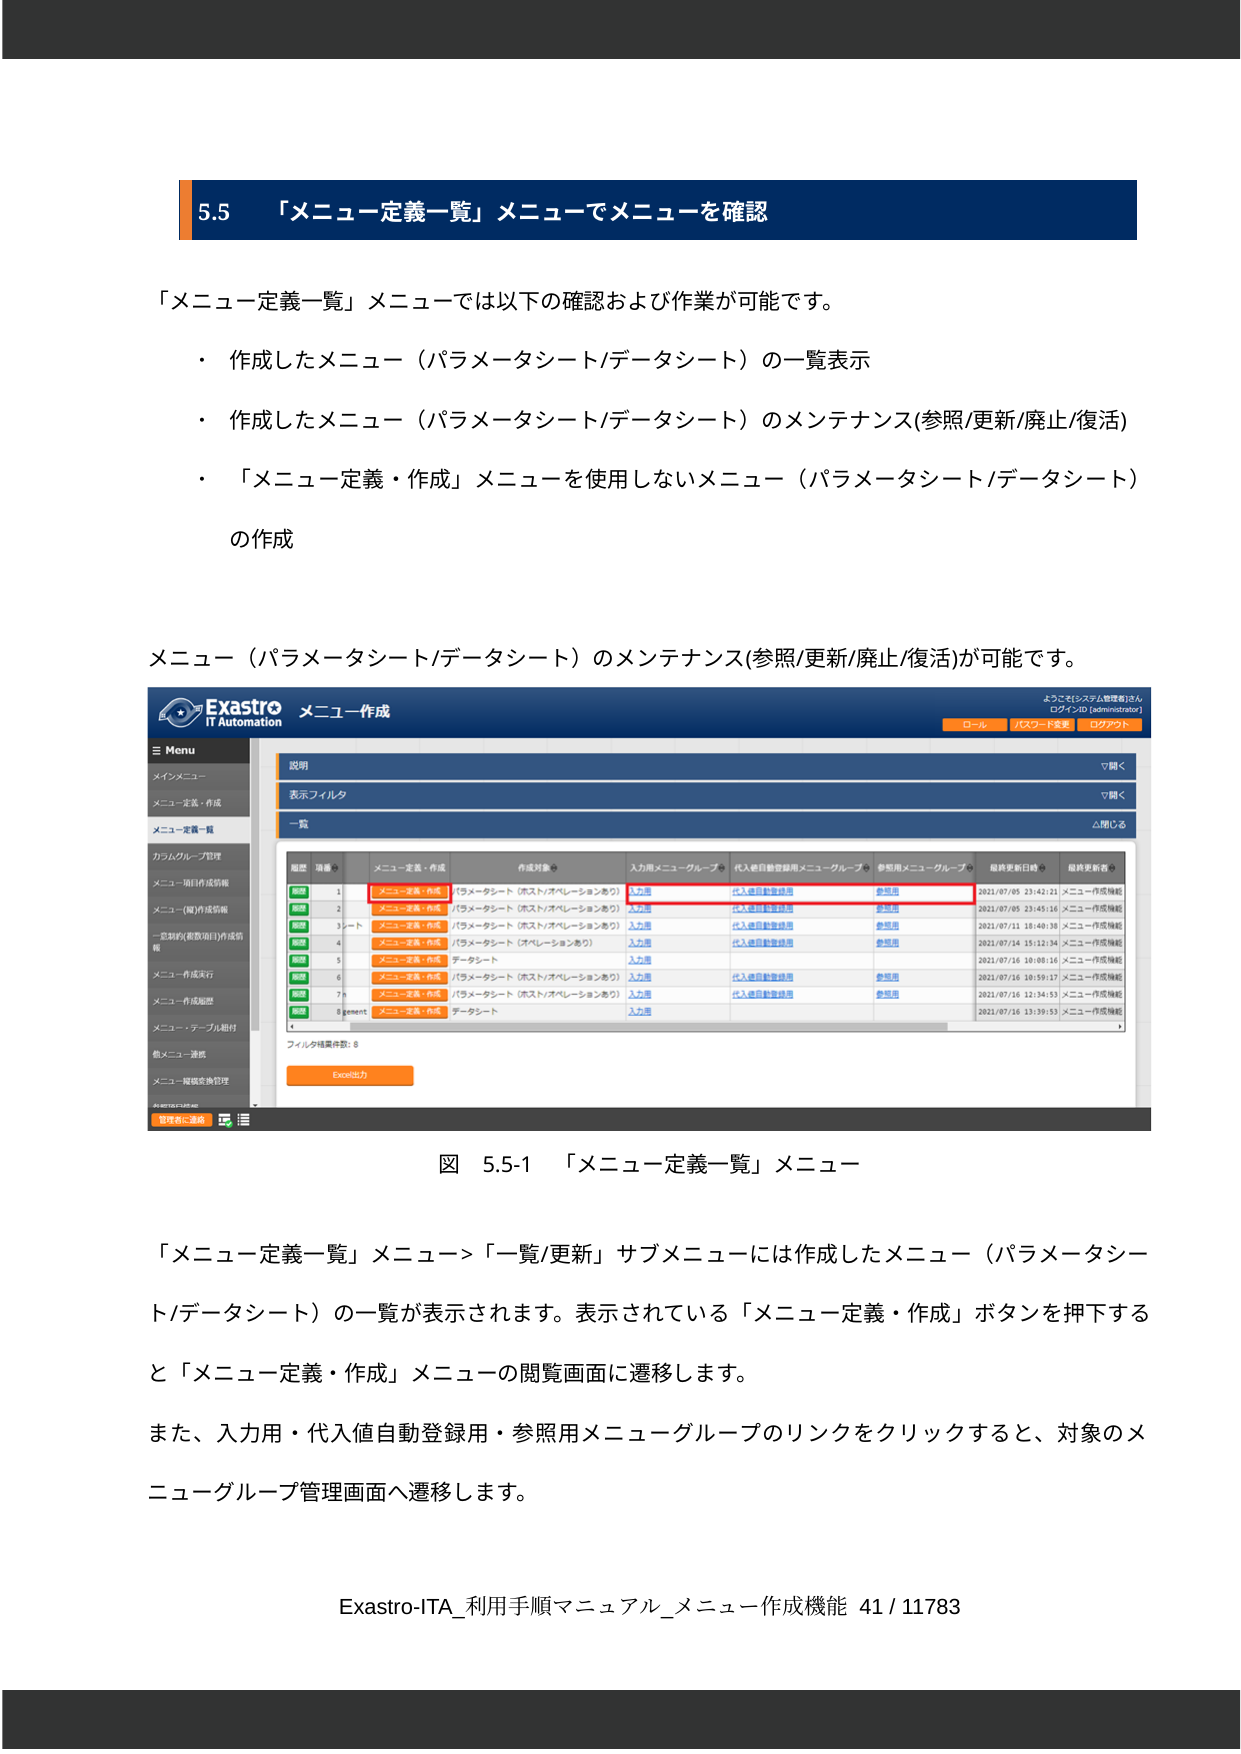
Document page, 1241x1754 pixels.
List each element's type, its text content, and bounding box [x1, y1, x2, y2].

picture [2, 1690, 1241, 1749]
list 作成したメニュー（パラメータシート/データシート）の一覧表示 [191, 329, 1152, 389]
list 「メニュー定義一覧」メニューでは以下の確認および作業が可能です。 [148, 270, 1152, 329]
list 図 5.5-1 「メニュー定義一覧」メニュー [148, 1134, 1152, 1193]
list 「メニュー定義・作成」メニューを使用しないメニュー（パラメータシート/データシート）の作成 [191, 448, 1152, 568]
picture [147, 686, 1152, 1131]
list また、入力用・代入値自動登録用・参照用メニューグループのリンクをクリックすると、対象のメニューグループ管理画面へ遷移します。 [148, 1402, 1152, 1521]
list メニュー（パラメータシート/データシート）のメンテナンス(参照/更新/廃止/復活)が可能です。 [148, 627, 1152, 686]
list 作成したメニュー（パラメータシート/データシート）のメンテナンス(参照/更新/廃止/復活) [191, 389, 1152, 448]
picture [2, 0, 1241, 59]
list 「メニュー定義一覧」メニュー>「一覧/更新」サブメニューには作成したメニュー（パラメータシート/データシート）の一覧が表示されます。表示されている「メニュー定義・作成」ボタンを押下すると「メニュー定義・作成」メニューの閲覧画面に遷移します。 [148, 1223, 1152, 1402]
subtitle 「メニュー定義一覧」メニューでメニューを確認 [192, 180, 1137, 240]
